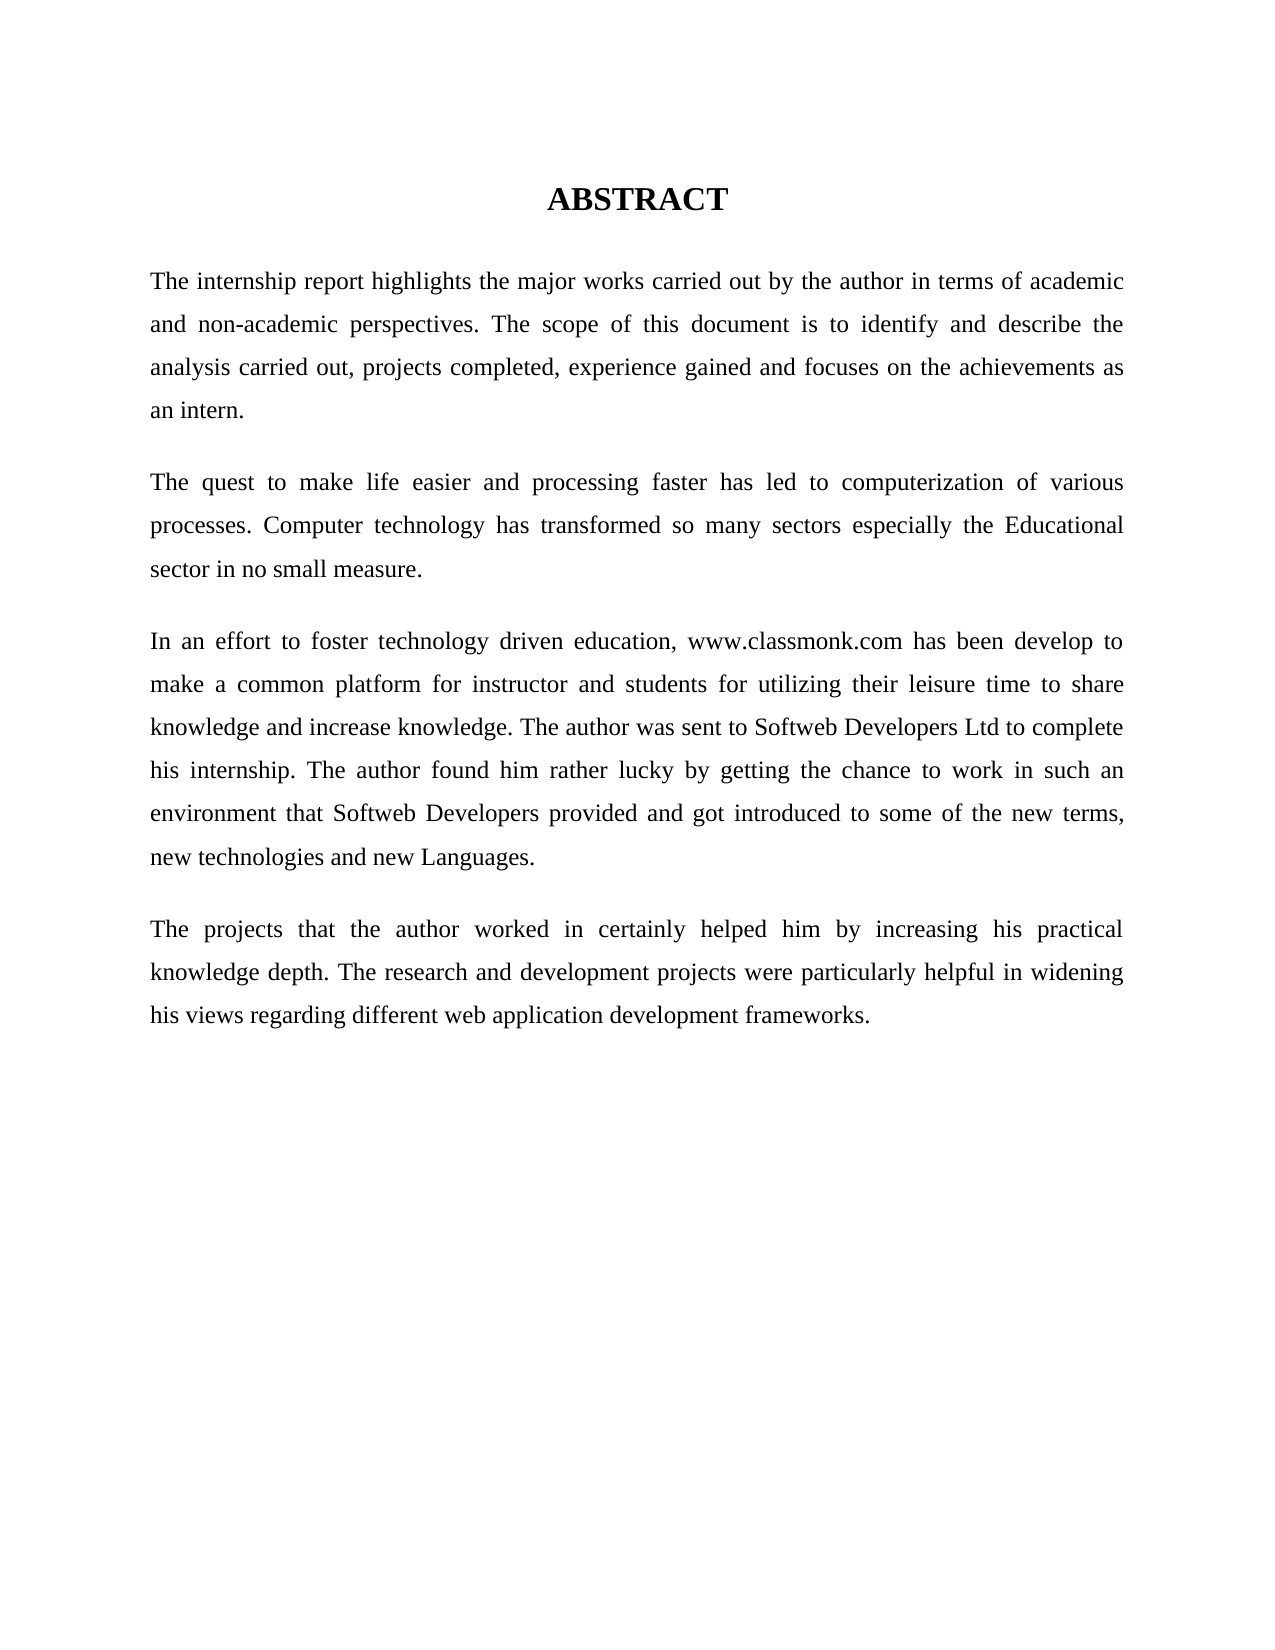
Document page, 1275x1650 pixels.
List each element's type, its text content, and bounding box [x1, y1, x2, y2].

text The internship report highlights the major works carried out by the author in terms of academic and non-academic perspectives. The scope of this document is to identify and describe the analysis carried out, projects completed, experience gained and focuses on the achievements as an intern. [150, 266, 1125, 424]
subtitle ABSTRACT [150, 179, 1125, 217]
text In an effort to foster technology driven education, www.classmonk.com has been develop to make a common platform for instructor and students for utilizing their leisure time to share knowledge and increase knowledge. The author was sent to Softweb Developers Ltd to complete his internship. The author found him rather lucky by getting the chance to work in such an environment that Softweb Developers provided and got introduced to some of the new terms, new technologies and new Languages. [150, 626, 1125, 870]
text The quest to make life easier and processing faster has led to computerization of various processes. Computer technology has transformed so many sectors especially the Educational sector in no small measure. [150, 467, 1125, 582]
text The projects that the author worked in certainly helped him by increasing his practical knowledge depth. The research and development projects were particularly helpful in widening his views regarding different web application development frameworks. [150, 914, 1125, 1029]
